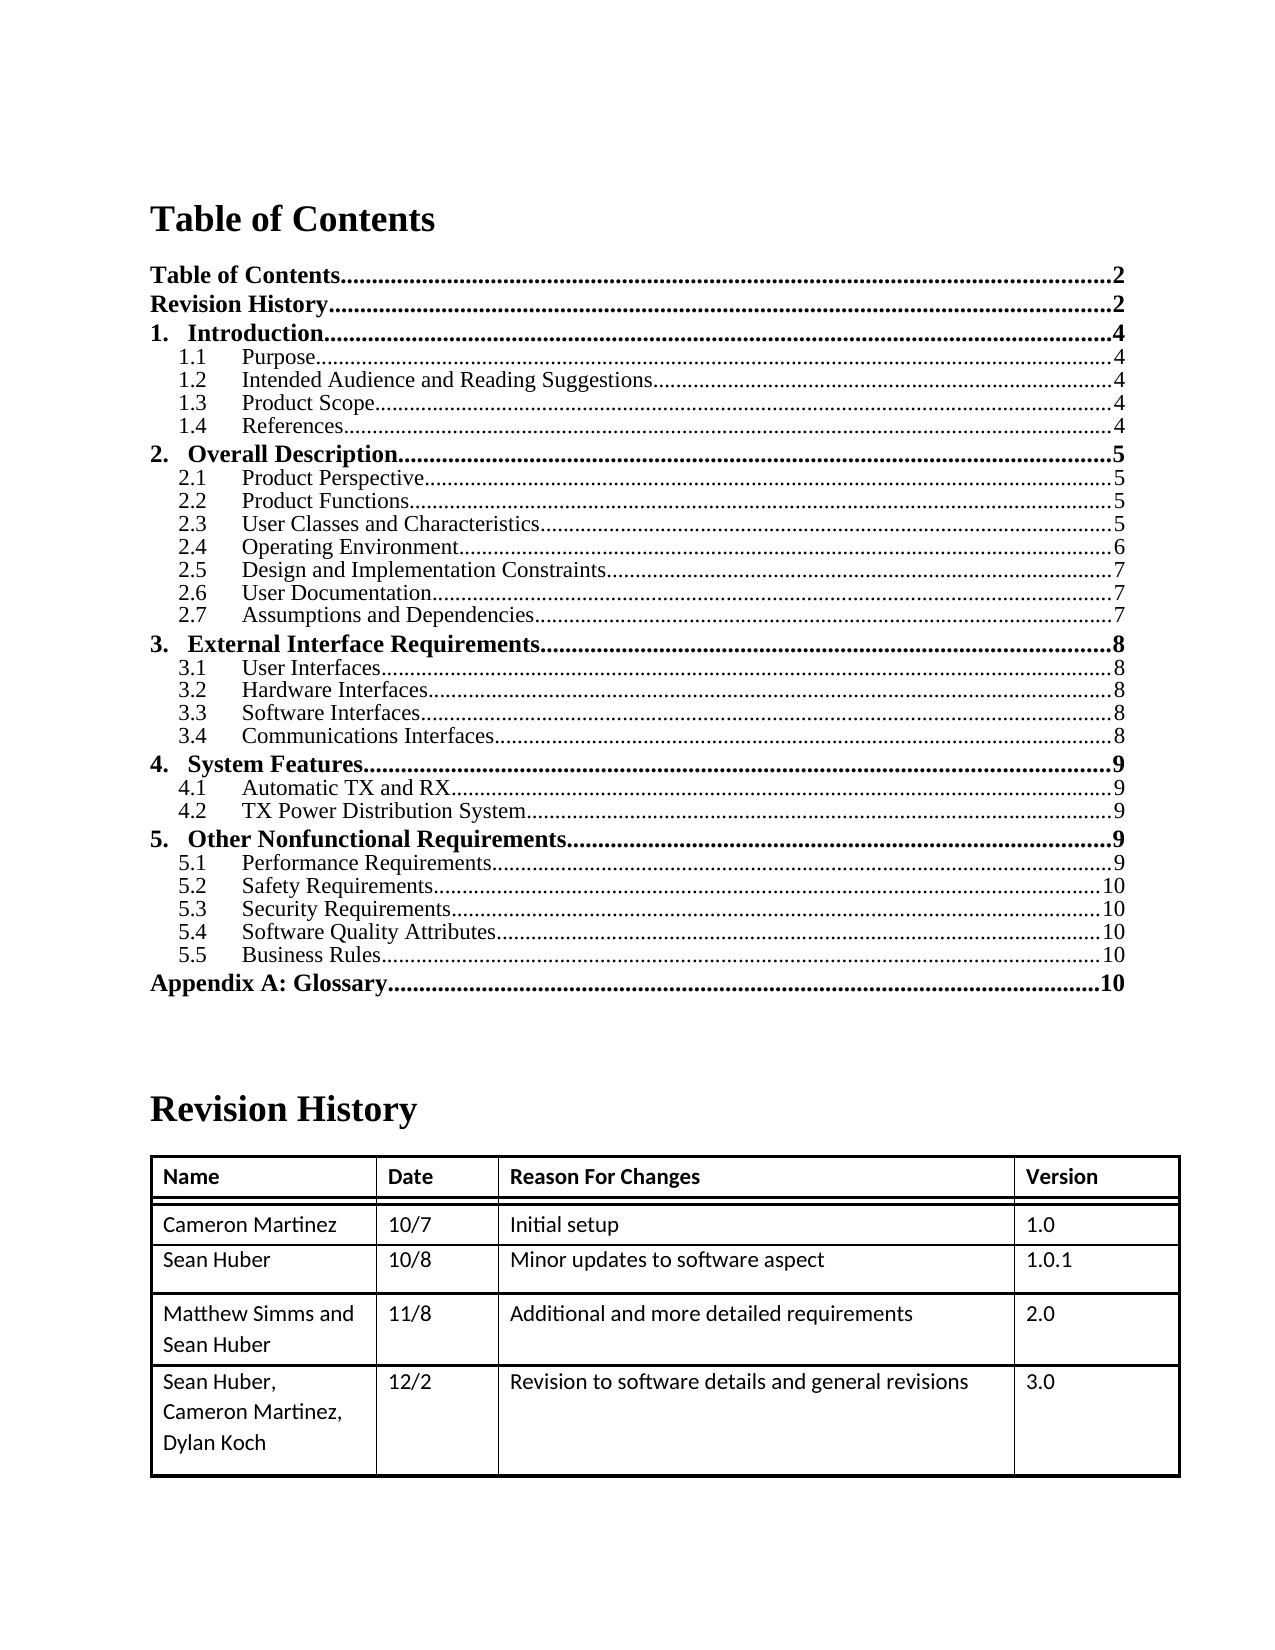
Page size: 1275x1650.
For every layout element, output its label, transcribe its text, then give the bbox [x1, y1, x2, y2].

text Revision History [150, 1086, 1125, 1129]
table_header Date [377, 1158, 498, 1196]
table_cell 3.0 [1015, 1367, 1178, 1474]
text 2.5 Design and Implementation Constraints 7 [178, 559, 1125, 582]
text 3. External Interface Requirements 8 [150, 634, 1125, 657]
text 5.4 Software Quality Attributes 10 [178, 921, 1125, 944]
text Revision History 2 [150, 294, 1125, 317]
text 5.3 Security Requirements 10 [178, 898, 1125, 921]
text 3.1 User Interfaces 8 [178, 657, 1125, 679]
table_cell Initial setup [499, 1206, 1014, 1244]
text 1.3 Product Scope 4 [178, 392, 1125, 415]
table_header Reason For Changes [499, 1158, 1014, 1196]
text 2.7 Assumptions and Dependencies 7 [178, 604, 1125, 627]
text 4.2 TX Power Distribution System 9 [178, 800, 1125, 823]
table_cell 1.0 [1015, 1206, 1178, 1244]
table_cell 12/2 [377, 1367, 498, 1474]
text 2. Overall Description 5 [150, 444, 1125, 467]
text 3.2 Hardware Interfaces 8 [178, 679, 1125, 702]
table_cell Matthew Simms and Sean Huber [153, 1295, 376, 1364]
text 3.4 Communications Interfaces 8 [178, 725, 1125, 748]
text 5.2 Safety Requirements 10 [178, 875, 1125, 898]
table_cell Sean Huber, Cameron Martinez, Dylan Koch [153, 1367, 376, 1474]
text Table of Contents [150, 197, 1125, 240]
text 2.4 Operating Environment 6 [178, 536, 1125, 559]
table_cell Additional and more detailed requirements [499, 1295, 1014, 1364]
text Appendix A: Glossary 10 [150, 973, 1125, 996]
table_header Version [1015, 1158, 1178, 1196]
text 3.3 Software Interfaces 8 [178, 702, 1125, 725]
text 4. System Features 9 [150, 754, 1125, 777]
text 4.1 Automatic TX and RX 9 [178, 777, 1125, 800]
table_cell Sean Huber [153, 1246, 376, 1292]
table_header Name [153, 1158, 376, 1196]
table_cell 11/8 [377, 1295, 498, 1364]
table_cell 1.0.1 [1015, 1246, 1178, 1292]
text 1.4 References 4 [178, 415, 1125, 438]
table_cell 10/7 [377, 1206, 498, 1244]
text 2.2 Product Functions 5 [178, 490, 1125, 513]
text 1. Introduction 4 [150, 323, 1125, 346]
text 5. Other Nonfunctional Requirements 9 [150, 829, 1125, 852]
text 2.6 User Documentation 7 [178, 582, 1125, 604]
text Table of Contents 2 [150, 265, 1125, 288]
text 2.1 Product Perspective 5 [178, 467, 1125, 490]
table_cell Minor updates to software aspect [499, 1246, 1014, 1292]
table_cell 10/8 [377, 1246, 498, 1292]
text 1.2 Intended Audience and Reading Suggestions 4 [178, 369, 1125, 392]
table_cell Cameron Martinez [153, 1206, 376, 1244]
text 5.5 Business Rules 10 [178, 944, 1125, 967]
table_cell Revision to software details and general revisions [499, 1367, 1014, 1474]
text 2.3 User Classes and Characteristics 5 [178, 513, 1125, 536]
text 5.1 Performance Requirements 9 [178, 852, 1125, 875]
text 1.1 Purpose 4 [178, 346, 1125, 369]
table_cell 2.0 [1015, 1295, 1178, 1364]
